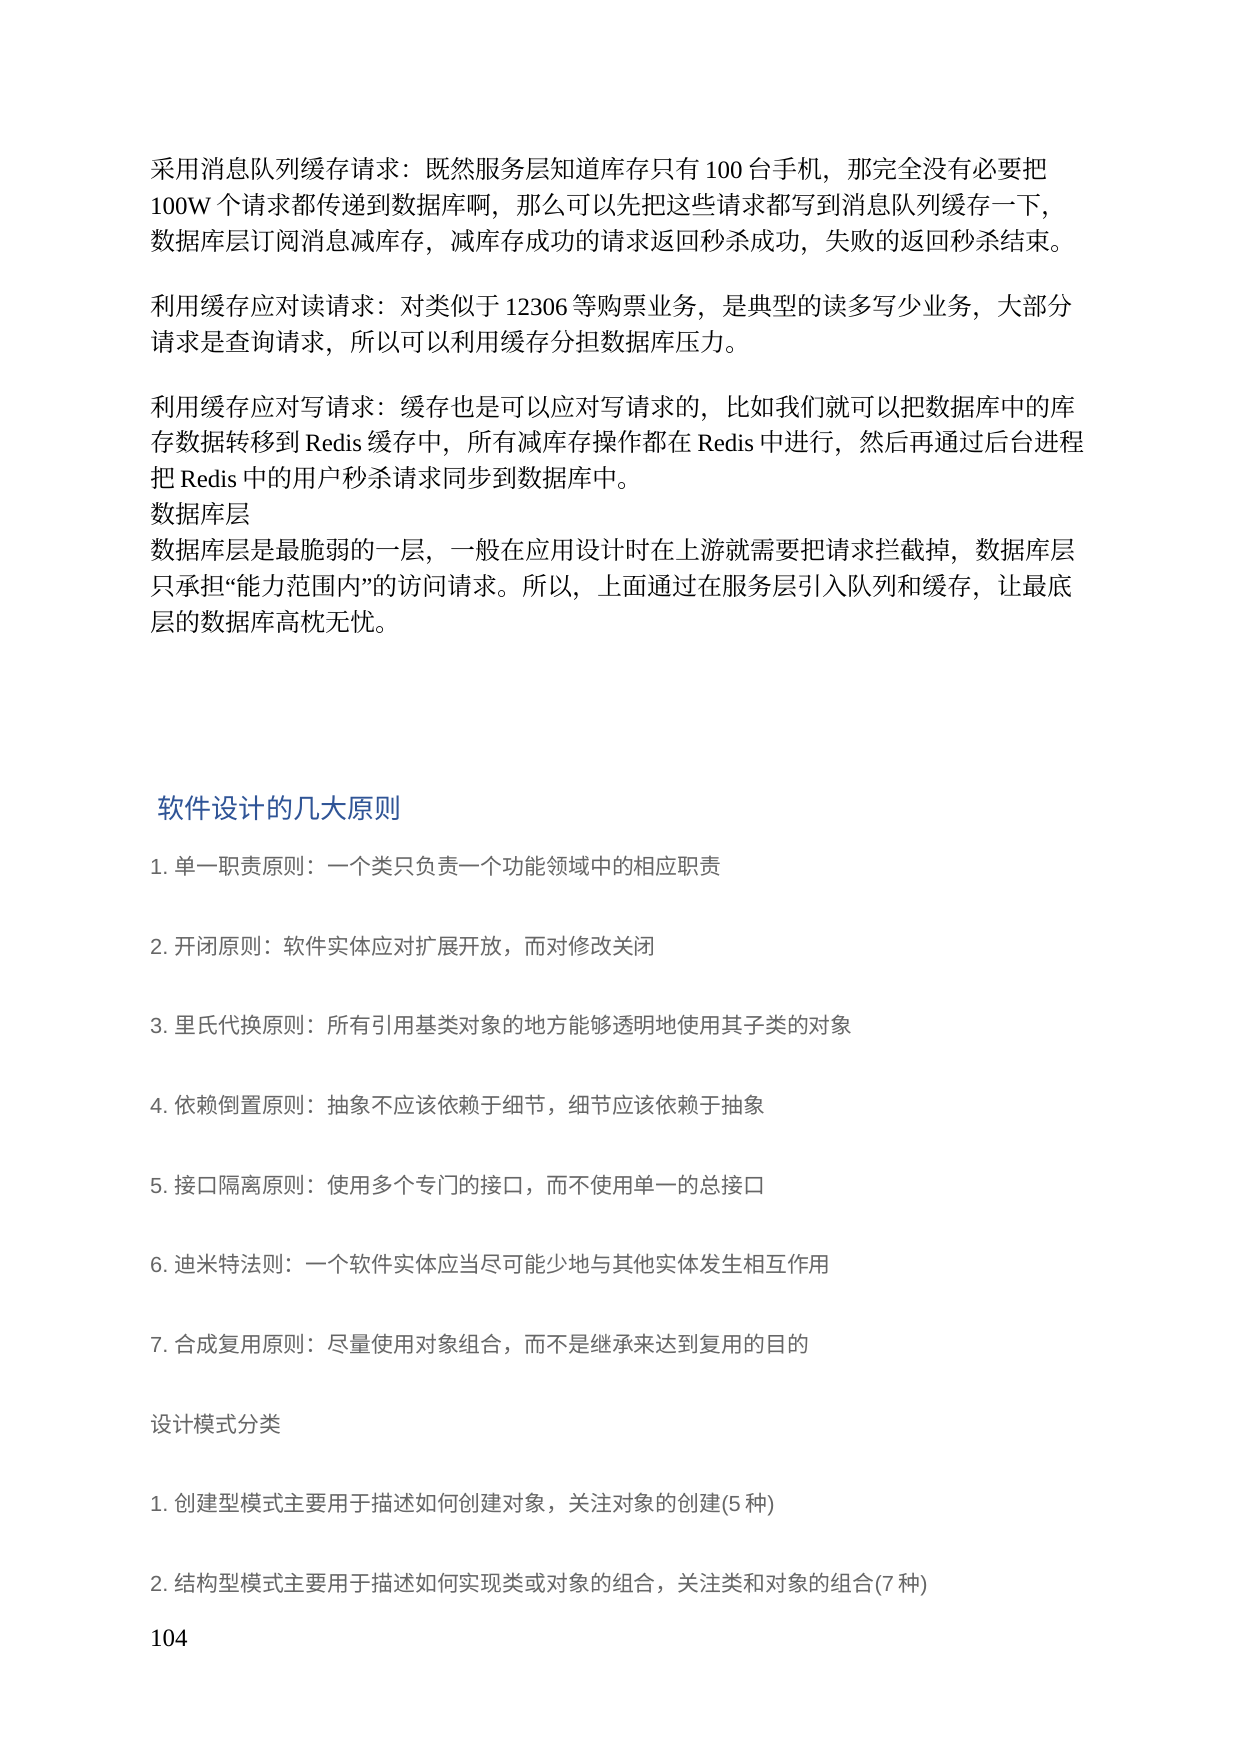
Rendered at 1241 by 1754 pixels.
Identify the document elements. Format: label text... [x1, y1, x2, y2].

text 2. 结构型模式主要用于描述如何实现类或对象的组合，关注类和对象的组合(7种) [150, 1543, 1090, 1598]
text 4. 依赖倒置原则：抽象不应该依赖于细节，细节应该依赖于抽象 [150, 1065, 1090, 1120]
text 3. 里氏代换原则：所有引用基类对象的地方能够透明地使用其子类的对象 [150, 985, 1090, 1040]
text 5. 接口隔离原则：使用多个专门的接口，而不使用单一的总接口 [150, 1145, 1090, 1199]
text 设计模式分类 [150, 1384, 1090, 1438]
text 2. 开闭原则：软件实体应对扩展开放，而对修改关闭 [150, 906, 1090, 960]
text 数据库层是最脆弱的一层，一般在应用设计时在上游就需要把请求拦截掉，数据库层只承担“能力范围内”的访问请求。所以，上面通过在服务层引入队列和缓存，让最底层的数据库高枕无忧。 [150, 531, 1090, 639]
text 1. 单一职责原则：一个类只负责一个功能领域中的相应职责 [150, 826, 1090, 881]
subtitle 软件设计的几大原则 [150, 787, 1090, 826]
text 7. 合成复用原则：尽量使用对象组合，而不是继承来达到复用的目的 [150, 1304, 1090, 1359]
text 1. 创建型模式主要用于描述如何创建对象，关注对象的创建(5种) [150, 1463, 1090, 1518]
text 利用缓存应对读请求：对类似于12306等购票业务，是典型的读多写少业务，大部分请求是查询请求，所以可以利用缓存分担数据库压力。 [150, 287, 1090, 358]
text 数据库层 [150, 495, 1090, 531]
text 采用消息队列缓存请求：既然服务层知道库存只有100台手机，那完全没有必要把100W个请求都传递到数据库啊，那么可以先把这些请求都写到消息队列缓存一下，数据库层订阅消息减库存，减库存成功的请求返回秒杀成功，失败的返回秒杀结束。 [150, 150, 1090, 258]
text 6. 迪米特法则：一个软件实体应当尽可能少地与其他实体发生相互作用 [150, 1224, 1090, 1279]
text 利用缓存应对写请求：缓存也是可以应对写请求的，比如我们就可以把数据库中的库存数据转移到Redis缓存中，所有减库存操作都在Redis中进行，然后再通过后台进程把Redis中的用户秒杀请求同步到数据库中。 [150, 387, 1090, 495]
